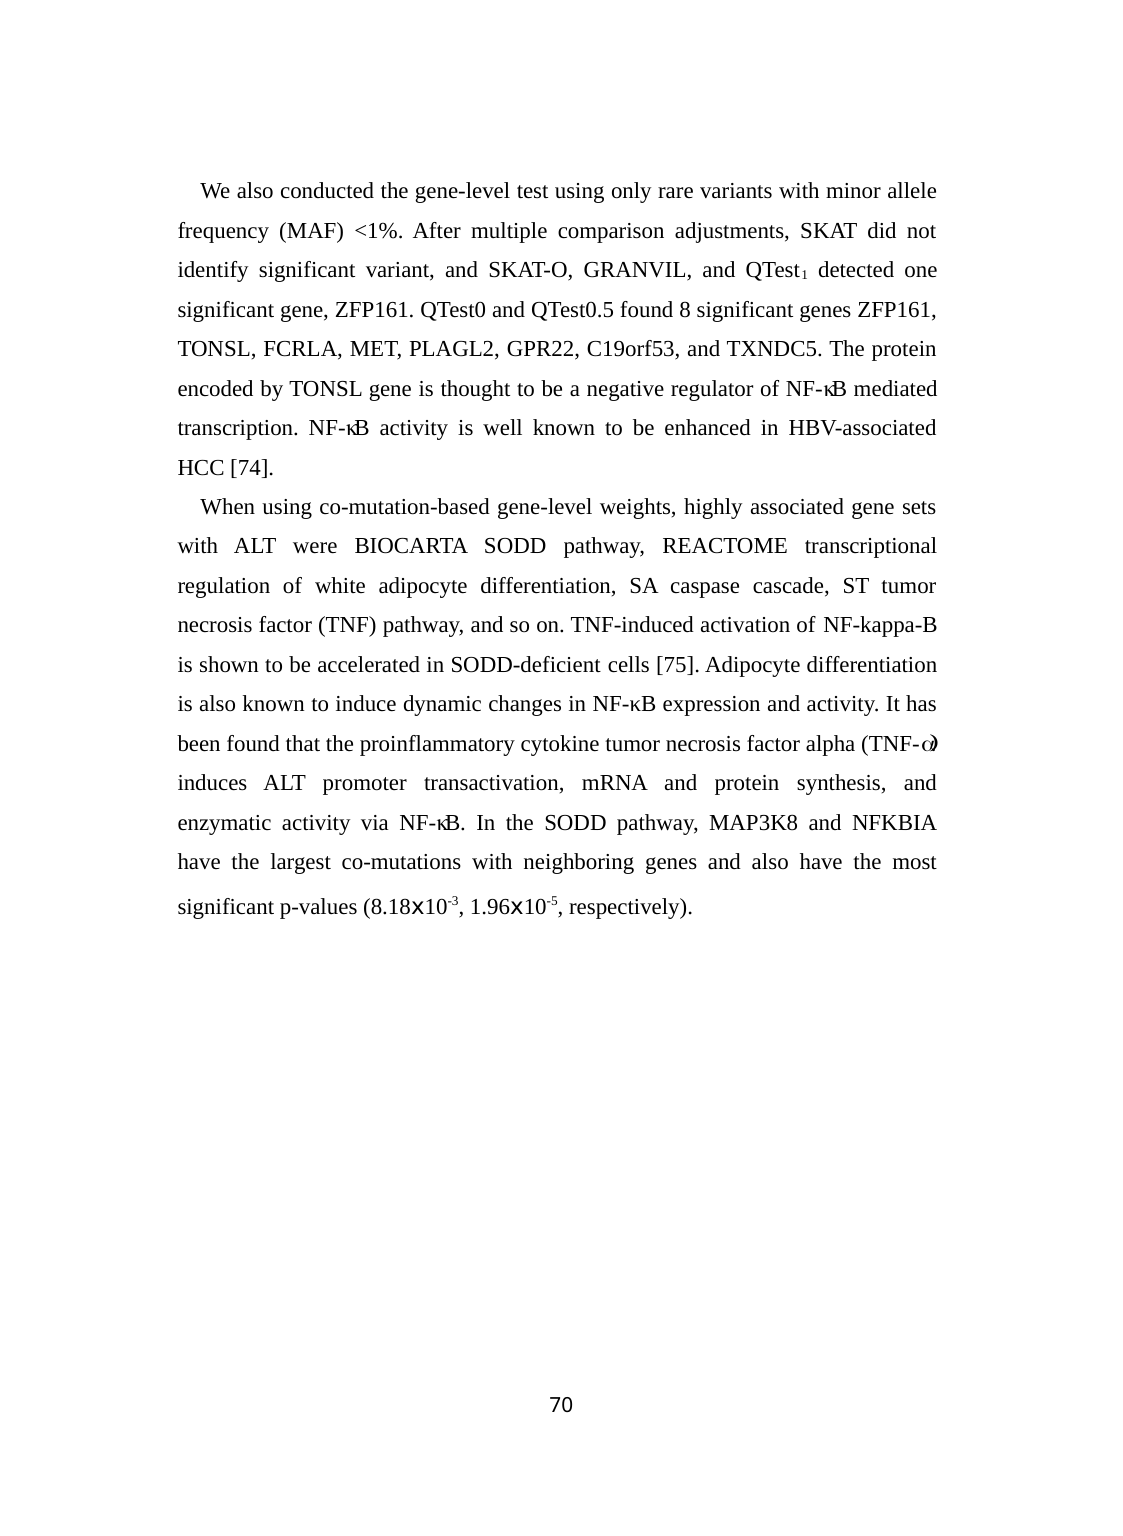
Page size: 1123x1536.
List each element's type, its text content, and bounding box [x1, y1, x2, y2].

text When using co-mutation-based gene-level weights, highly associated gene sets with ALT were BIOCARTA SODD pathway, REACTOME transcriptional regulation of white adipocyte differentiation, SA caspase cascade, ST tumor necrosis factor (TNF) pathway, and so on. TNF-induced activation of NF-kappa-B is shown to be accelerated in SODD-deficient cells [75]. Adipocyte differentiation is also known to induce dynamic changes in NF-κB expression and activity. It has been found that the proinflammatory cytokine tumor necrosis factor alpha (TNF- induces ALT promoter transactivation, mRNA and protein synthesis, and enzymatic activity via NF-B. In the SODD pathway, MAP3K8 and NFKBIA have the largest co-mutations with neighboring genes and also have the most significant p-values (8.18ⅹ10-3, 1.96ⅹ10-5, respectively). [177, 493, 938, 922]
text We also conducted the gene-level test using only rare variants with minor allele frequency (MAF) <1%. After multiple comparison adjustments, SKAT did not identify significant variant, and SKAT-O, GRANVIL, and QTest1 detected one significant gene, ZFP161. QTest0 and QTest0.5 found 8 significant genes ZFP161, TONSL, FCRLA, MET, PLAGL2, GPR22, C19orf53, and TXNDC5. The protein encoded by TONSL gene is thought to be a negative regulator of NF-B mediated transcription. NF-B activity is well known to be enhanced in HBV-associated HCC [74]. [177, 177, 938, 480]
